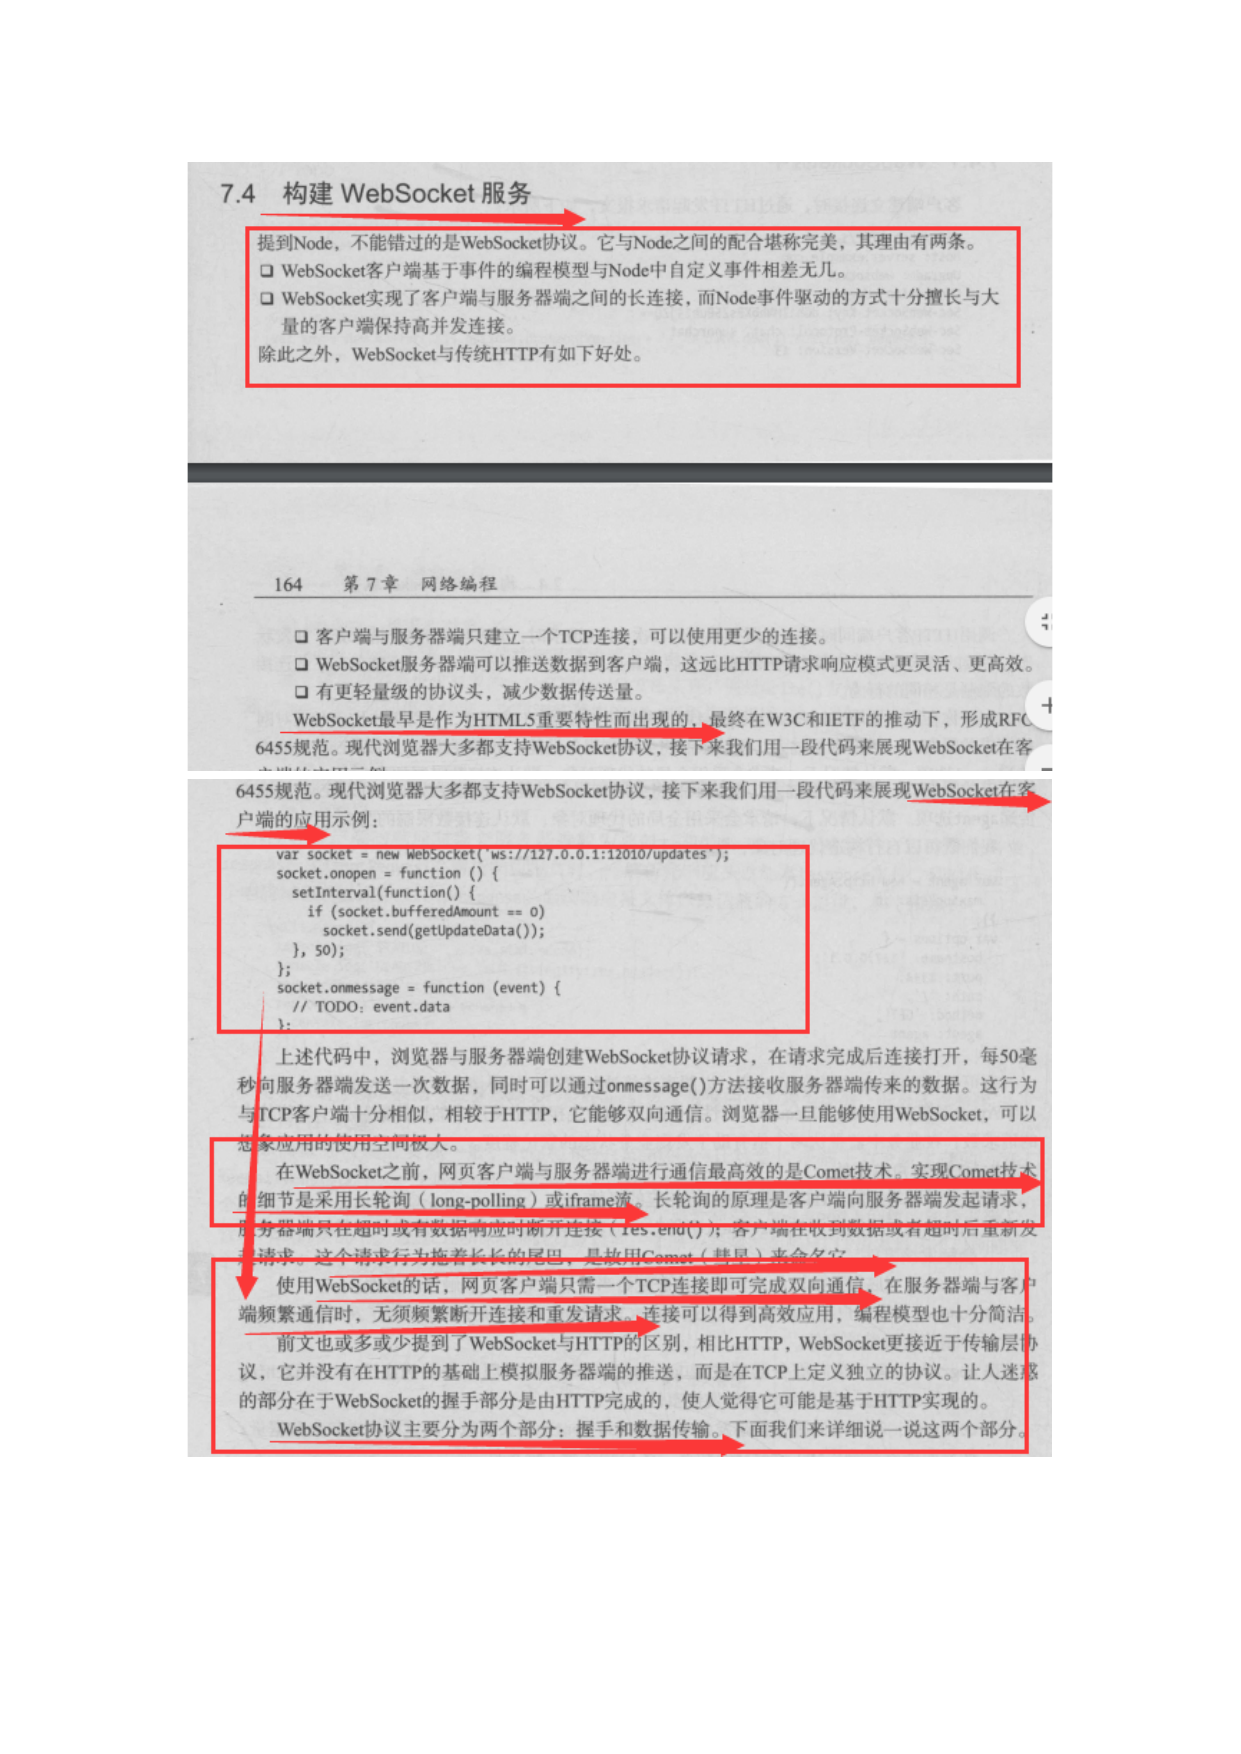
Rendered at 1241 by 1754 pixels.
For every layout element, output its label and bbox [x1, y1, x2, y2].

picture [187, 779, 1052, 1457]
picture [187, 162, 1053, 771]
